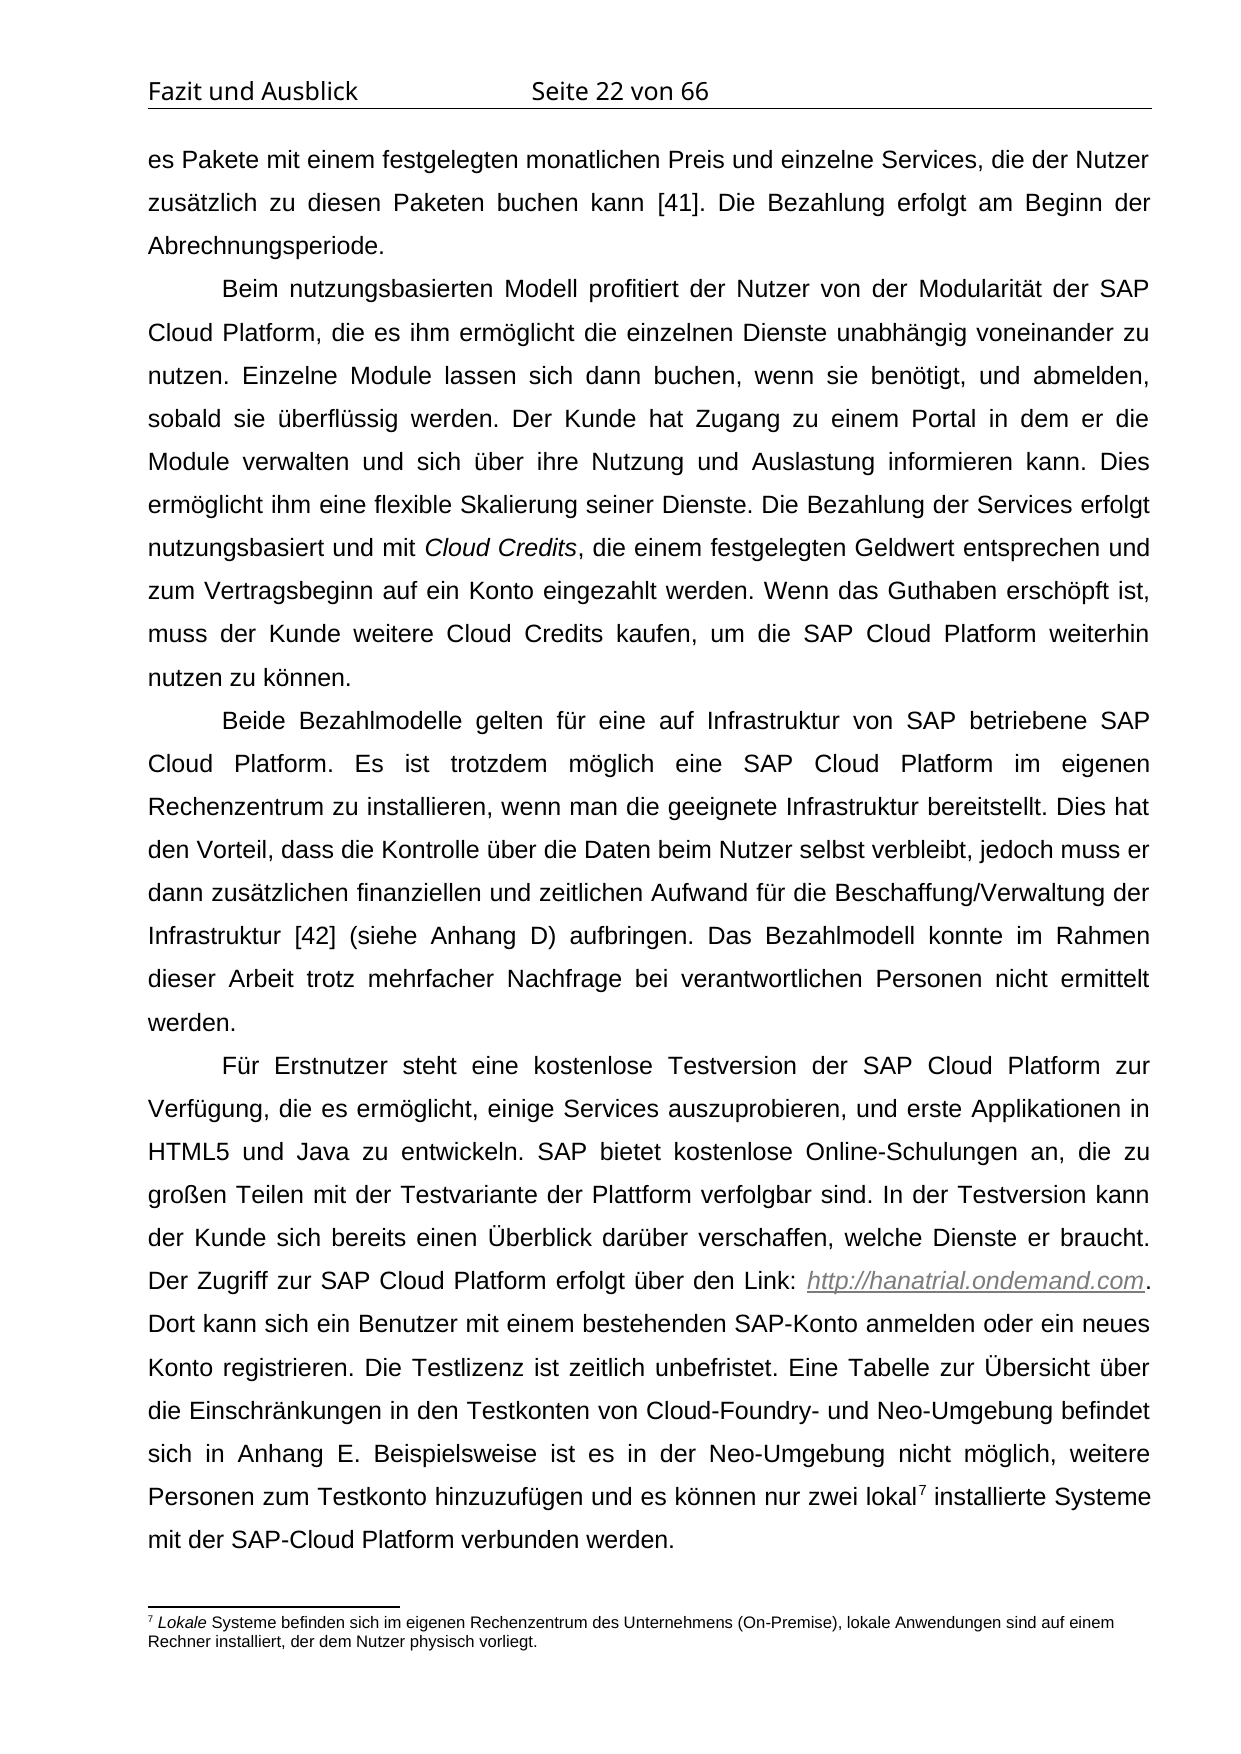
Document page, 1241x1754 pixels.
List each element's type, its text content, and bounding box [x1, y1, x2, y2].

text Beide Bezahlmodelle gelten für eine auf Infrastruktur von SAP betriebene SAP Cloud Platform. Es ist trotzdem möglich eine SAP Cloud Platform im eigenen Rechenzentrum zu installieren, wenn man die geeignete Infrastruktur bereitstellt. Dies hat den Vorteil, dass die Kontrolle über die Daten beim Nutzer selbst verbleibt, jedoch muss er dann zusätzlichen finanziellen und zeitlichen Aufwand für die Beschaffung/Verwaltung der Infrastruktur (siehe Anhang D) aufbringen. Das Bezahlmodell konnte im Rahmen dieser Arbeit trotz mehrfacher Nachfrage bei verantwortlichen Personen nicht ermittelt werden. [148, 706, 1152, 1036]
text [148, 145, 1152, 260]
text Beim nutzungsbasierten Modell profitiert der Nutzer von der Modularität der SAP Cloud Platform, die es ihm ermöglicht die einzelnen Dienste unabhängig voneinander zu nutzen. Einzelne Module lassen sich dann buchen, wenn sie benötigt, und abmelden, sobald sie überflüssig werden. Der Kunde hat Zugang zu einem Portal in dem er die Module verwalten und sich über ihre Nutzung und Auslastung informieren kann. Dies ermöglicht ihm eine flexible Skalierung seiner Dienste. Die Bezahlung der Services erfolgt nutzungsbasiert und mit Cloud Credits, die einem festgelegten Geldwert entsprechen und zum Vertragsbeginn auf ein Konto eingezahlt werden. Wenn das Guthaben erschöpft ist, muss der Kunde weitere Cloud Credits kaufen, um die SAP Cloud Platform weiterhin nutzen zu können. [148, 274, 1152, 691]
text Für Erstnutzer steht eine kostenlose Testversion der SAP Cloud Platform zur Verfügung, die es ermöglicht, einige Services auszuprobieren, und erste Applikationen in HTML5 und Java zu entwickeln. SAP bietet kostenlose Online-Schulungen an, die zu großen Teilen mit der Testvariante der Plattform verfolgbar sind. In der Testversion kann der Kunde sich bereits einen Überblick darüber verschaffen, welche Dienste er braucht. Der Zugriff zur SAP Cloud Platform erfolgt über den Link: http://hanatrial.ondemand.com. Dort kann sich ein Benutzer mit einem bestehenden SAP-Konto anmelden oder ein neues Konto registrieren. Die Testlizenz ist zeitlich unbefristet. Eine Tabelle zur Übersicht über die Einschränkungen in den Testkonten von Cloud-Foundry- und Neo-Umgebung befindet sich in Anhang E. Beispielsweise ist es in der Neo-Umgebung nicht möglich, weitere Personen zum Testkonto hinzuzufügen und es können nur zwei lokal installierte Systeme mit der SAP-Cloud Platform verbunden werden. [148, 1051, 1152, 1554]
